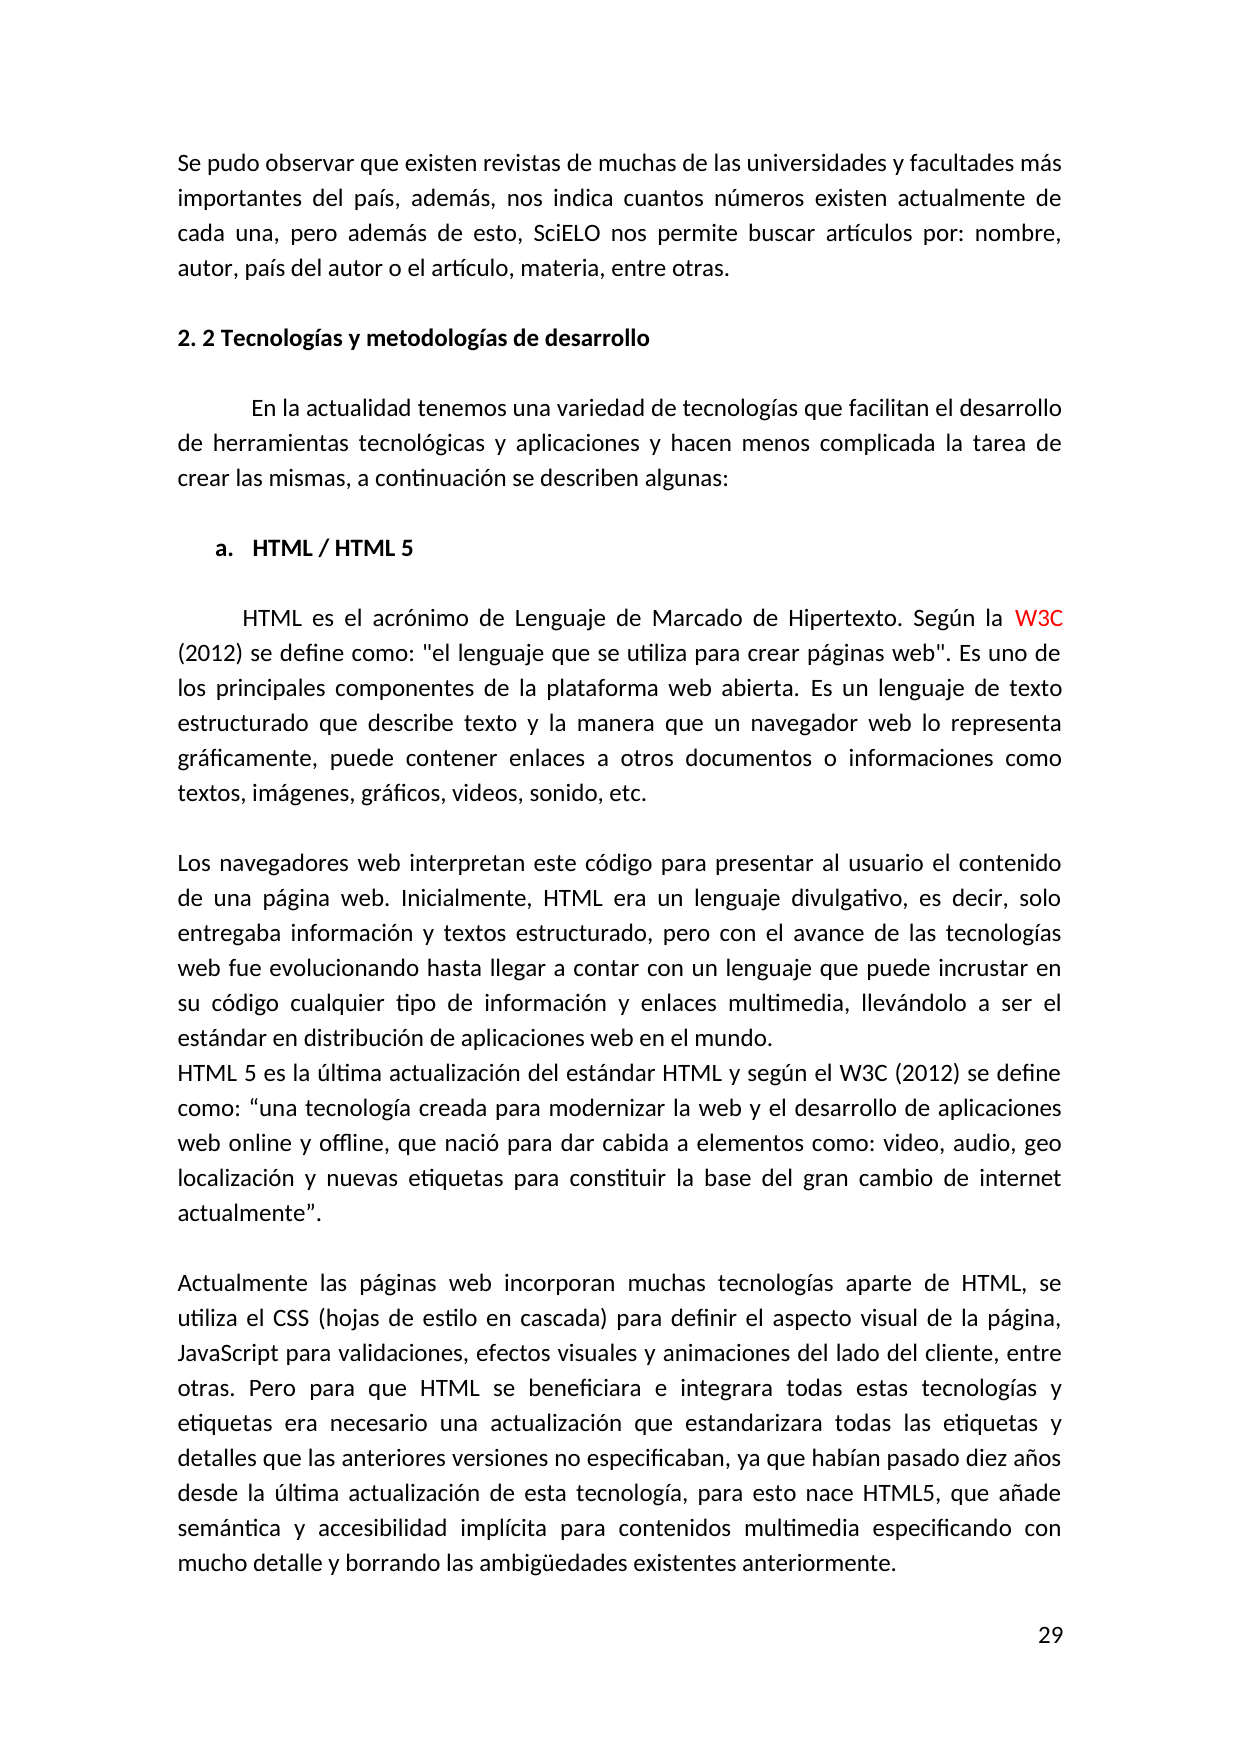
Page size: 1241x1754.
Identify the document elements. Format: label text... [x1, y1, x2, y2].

list HTML 5 es la última actualización del estándar HTML y según el W3C (2012) se define como: “una tecnología creada para modernizar la web y el desarrollo de aplicaciones web online y offline, que nació para dar cabida a elementos como: video, audio, geo localización y nuevas etiquetas para constituir la base del gran cambio de internet actualmente”. [177, 1058, 1063, 1228]
text Se pudo observar que existen revistas de muchas de las universidades y facultades más importantes del país, además, nos indica cuantos números existen actualmente de cada una, pero además de esto, SciELO nos permite buscar artículos por: nombre, autor, país del autor o el artículo, materia, entre otras. [177, 148, 1063, 283]
list HTML / HTML 5 [215, 533, 1063, 563]
list HTML es el acrónimo de Lenguaje de Marcado de Hipertexto. Según la W3C (2012) se define como: "el lenguaje que se utiliza para crear páginas web". Es uno de los principales componentes de la plataforma web abierta. Es un lenguaje de texto estructurado que describe texto y la manera que un navegador web lo representa gráficamente, puede contener enlaces a otros documentos o informaciones como textos, imágenes, gráficos, videos, sonido, etc. [177, 603, 1063, 808]
text En la actualidad tenemos una variedad de tecnologías que facilitan el desarrollo de herramientas tecnológicas y aplicaciones y hacen menos complicada la tarea de crear las mismas, a continuación se describen algunas: [177, 393, 1063, 493]
list Actualmente las páginas web incorporan muchas tecnologías aparte de HTML, se utiliza el CSS (hojas de estilo en cascada) para definir el aspecto visual de la página, JavaScript para validaciones, efectos visuales y animaciones del lado del cliente, entre otras. Pero para que HTML se beneficiara e integrara todas estas tecnologías y etiquetas era necesario una actualización que estandarizara todas las etiquetas y detalles que las anteriores versiones no especificaban, ya que habían pasado diez años desde la última actualización de esta tecnología, para esto nace HTML5, que añade semántica y accesibilidad implícita para contenidos multimedia especificando con mucho detalle y borrando las ambigüedades existentes anteriormente. [177, 1268, 1063, 1578]
text 2. 2 Tecnologías y metodologías de desarrollo [177, 323, 1063, 353]
list Los navegadores web interpretan este código para presentar al usuario el contenido de una página web. Inicialmente, HTML era un lenguaje divulgativo, es decir, solo entregaba información y textos estructurado, pero con el avance de las tecnologías web fue evolucionando hasta llegar a contar con un lenguaje que puede incrustar en su código cualquier tipo de información y enlaces multimedia, llevándolo a ser el estándar en distribución de aplicaciones web en el mundo. [177, 848, 1063, 1053]
